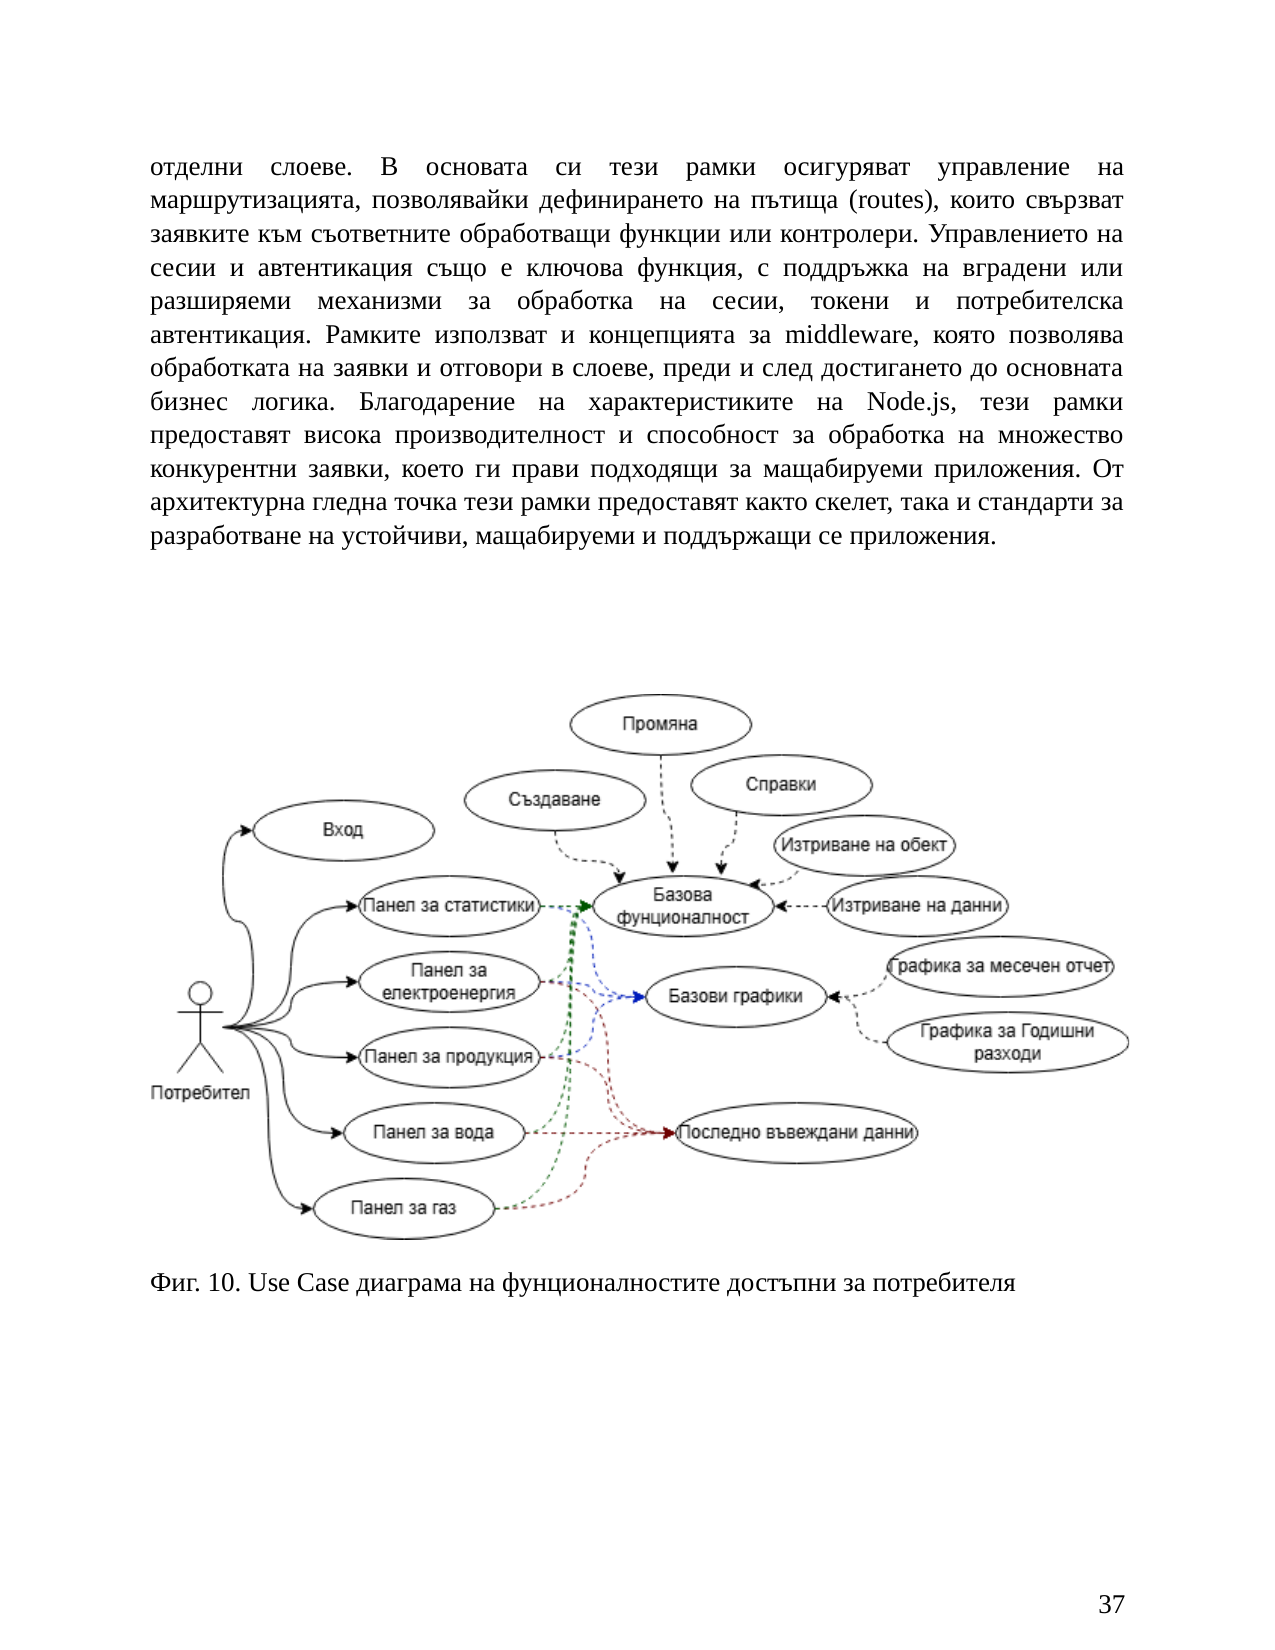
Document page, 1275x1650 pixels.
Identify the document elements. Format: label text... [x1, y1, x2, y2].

picture [150, 694, 1130, 1240]
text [150, 150, 1125, 550]
text Фиг. 10. Use Case диаграма на фунционалностите достъпни за потребителя [150, 1267, 1125, 1298]
